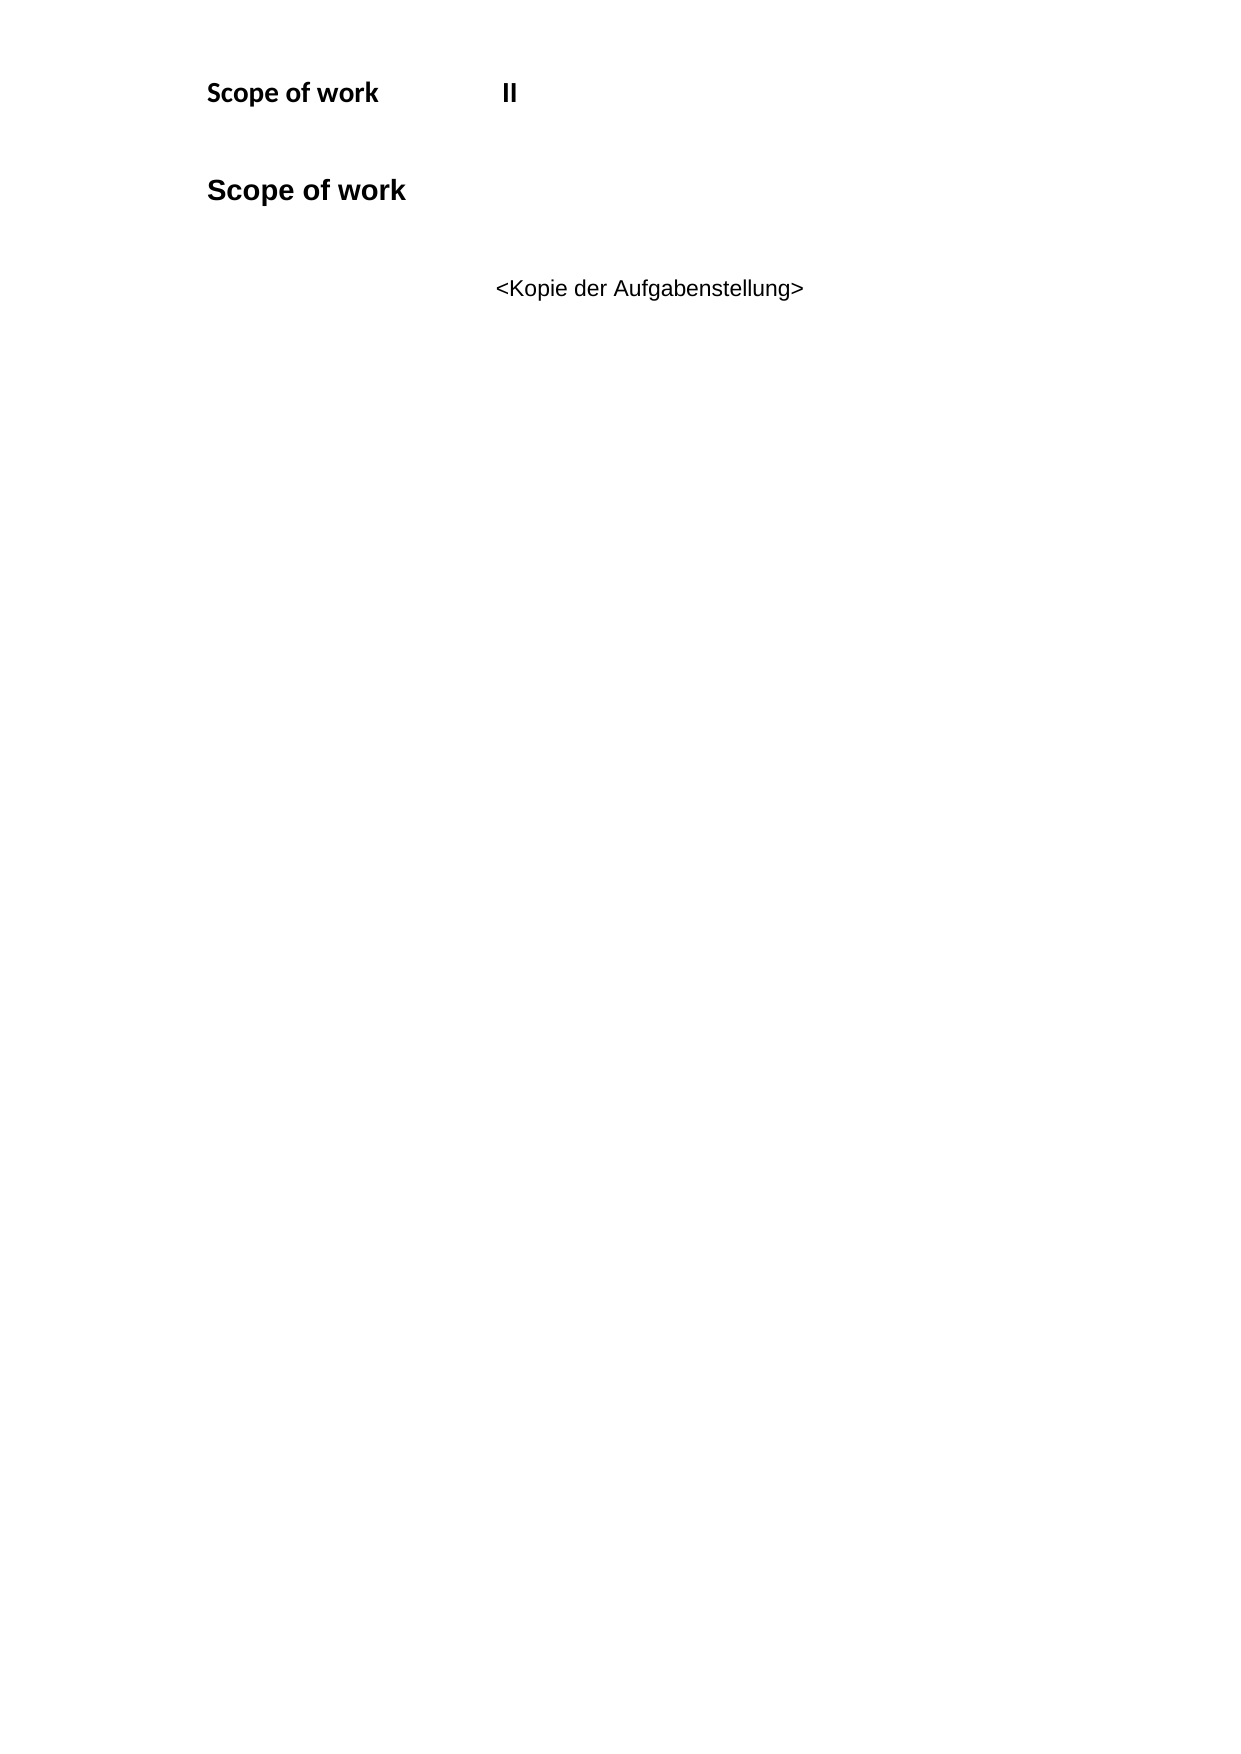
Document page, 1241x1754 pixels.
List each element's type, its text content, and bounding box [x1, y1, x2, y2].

subtitle Scope of work [207, 173, 1092, 206]
text <Kopie der Aufgabenstellung> [207, 275, 1092, 301]
